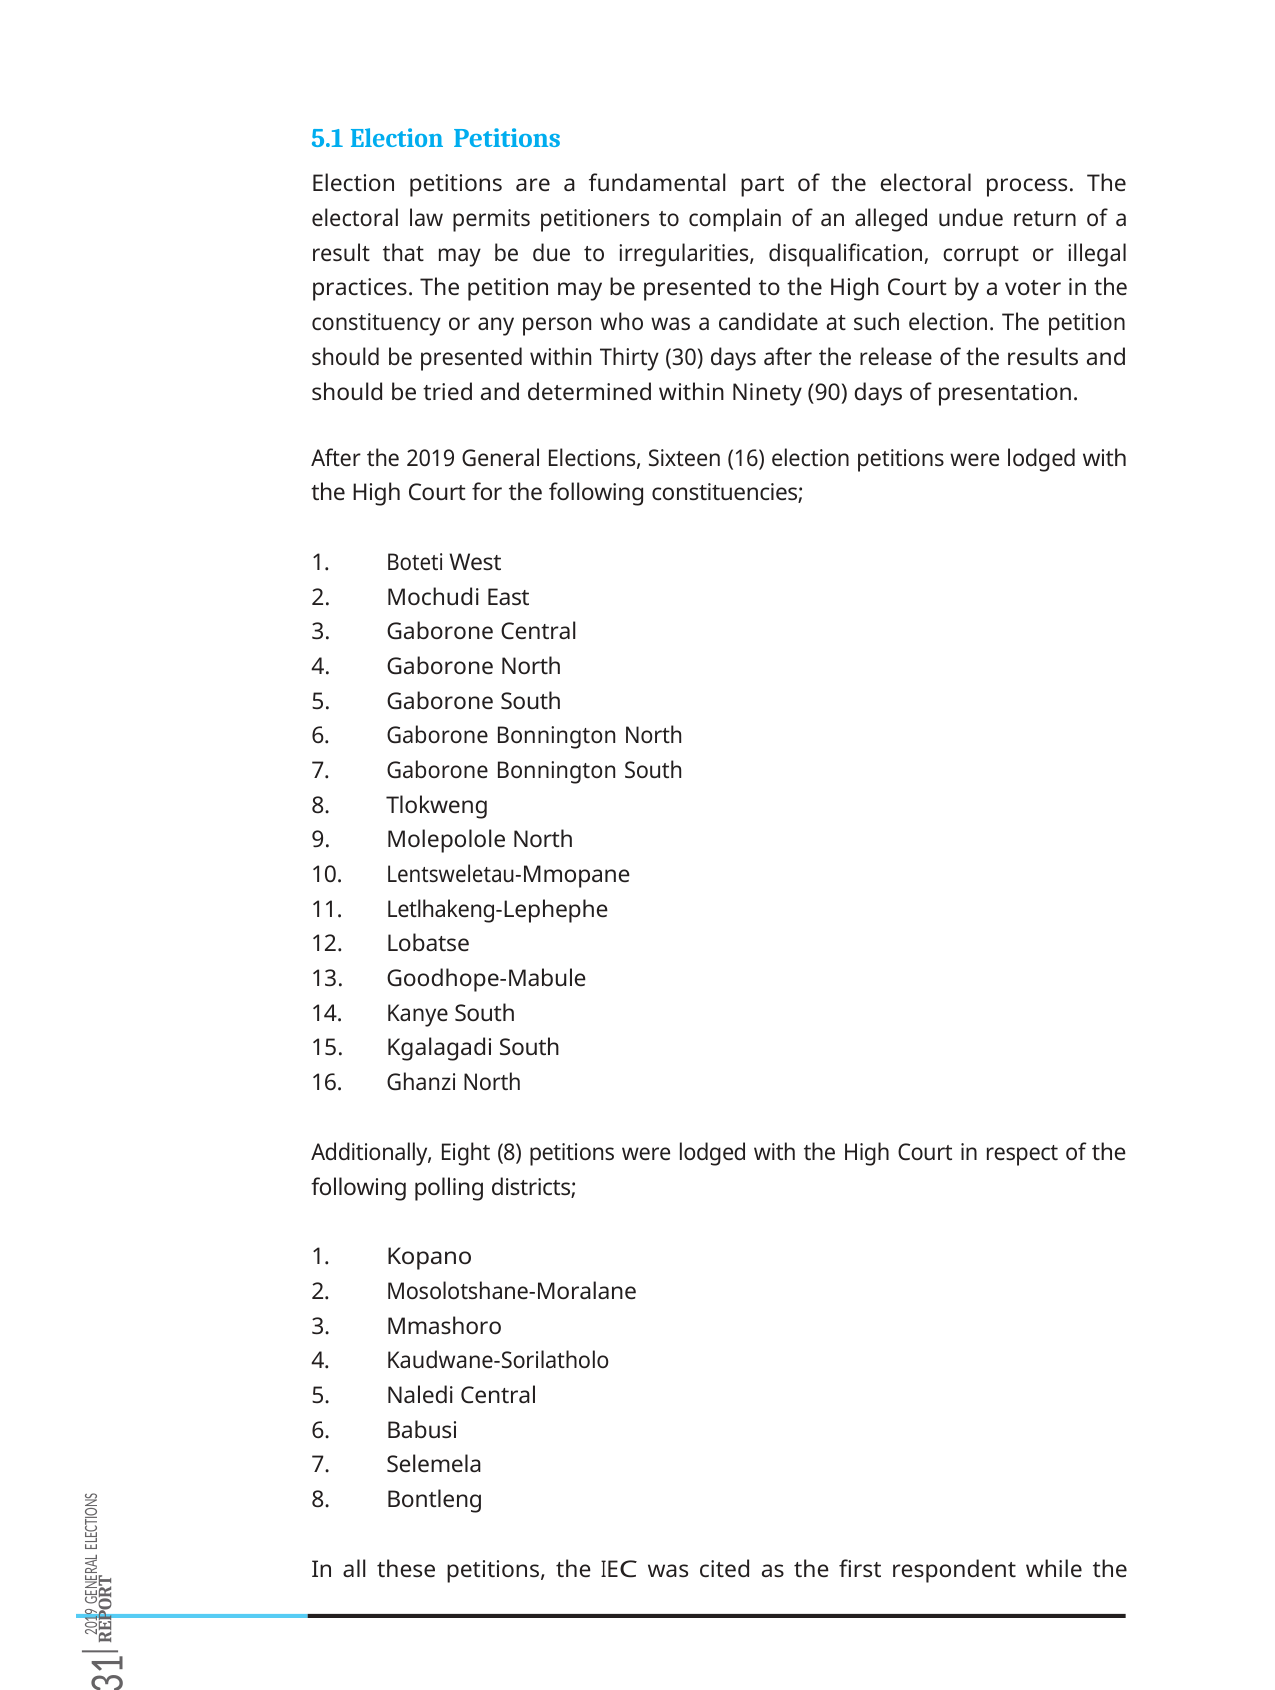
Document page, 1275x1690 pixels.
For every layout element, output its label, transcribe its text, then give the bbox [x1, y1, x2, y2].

list Letlhakeng-Lephephe [311, 893, 1275, 924]
list Kopano [311, 1240, 1275, 1272]
list Kgalagadi South [311, 1031, 1275, 1062]
list Mochudi East [311, 581, 1275, 612]
list Babusi [311, 1414, 1275, 1445]
list Ghanzi North [311, 1066, 1275, 1097]
list Gaborone South [311, 684, 1275, 716]
subtitle Election Petitions [311, 123, 1275, 155]
list Gaborone North [311, 650, 1275, 681]
text Additionally, Eight (8) petitions were lodged with the High Court in respect of the following polling districts; [311, 1136, 1127, 1202]
list Lobatse [311, 927, 1275, 958]
list Gaborone Bonnington South [311, 754, 1275, 785]
list Gaborone Bonnington North [311, 719, 1275, 751]
list Mosolotshane-Moralane [311, 1275, 1275, 1306]
list Boteti West [311, 546, 1275, 577]
list Tlokweng [311, 789, 1275, 820]
list Mmashoro [311, 1310, 1275, 1341]
list Lentsweletau-Mmopane [311, 858, 1275, 889]
list Gaborone Central [311, 615, 1275, 647]
text After the 2019 General Elections, Sixteen (16) election petitions were lodged with the High Court for the following constituencies; [311, 442, 1128, 507]
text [311, 1553, 1128, 1584]
text Election petitions are a fundamental part of the electoral process. The electoral law permits petitioners to complain of an alleged undue return of a result that may be due to irregularities, disqualification, corrupt or illegal practices. The petition may be presented to the High Court by a voter in the constituency or any person who was a candidate at such election. The petition should be presented within Thirty (30) days after the release of the results and should be tried and determined within Ninety (90) days of presentation. [311, 167, 1128, 407]
list Molepolole North [311, 823, 1275, 854]
list Naledi Central [311, 1379, 1275, 1410]
list Goodhope-Mabule [311, 962, 1275, 993]
list Kaudwane-Sorilatholo [311, 1344, 1275, 1376]
list Selemela [311, 1448, 1275, 1479]
list Kanye South [311, 997, 1275, 1028]
list Bontleng [311, 1483, 1275, 1514]
